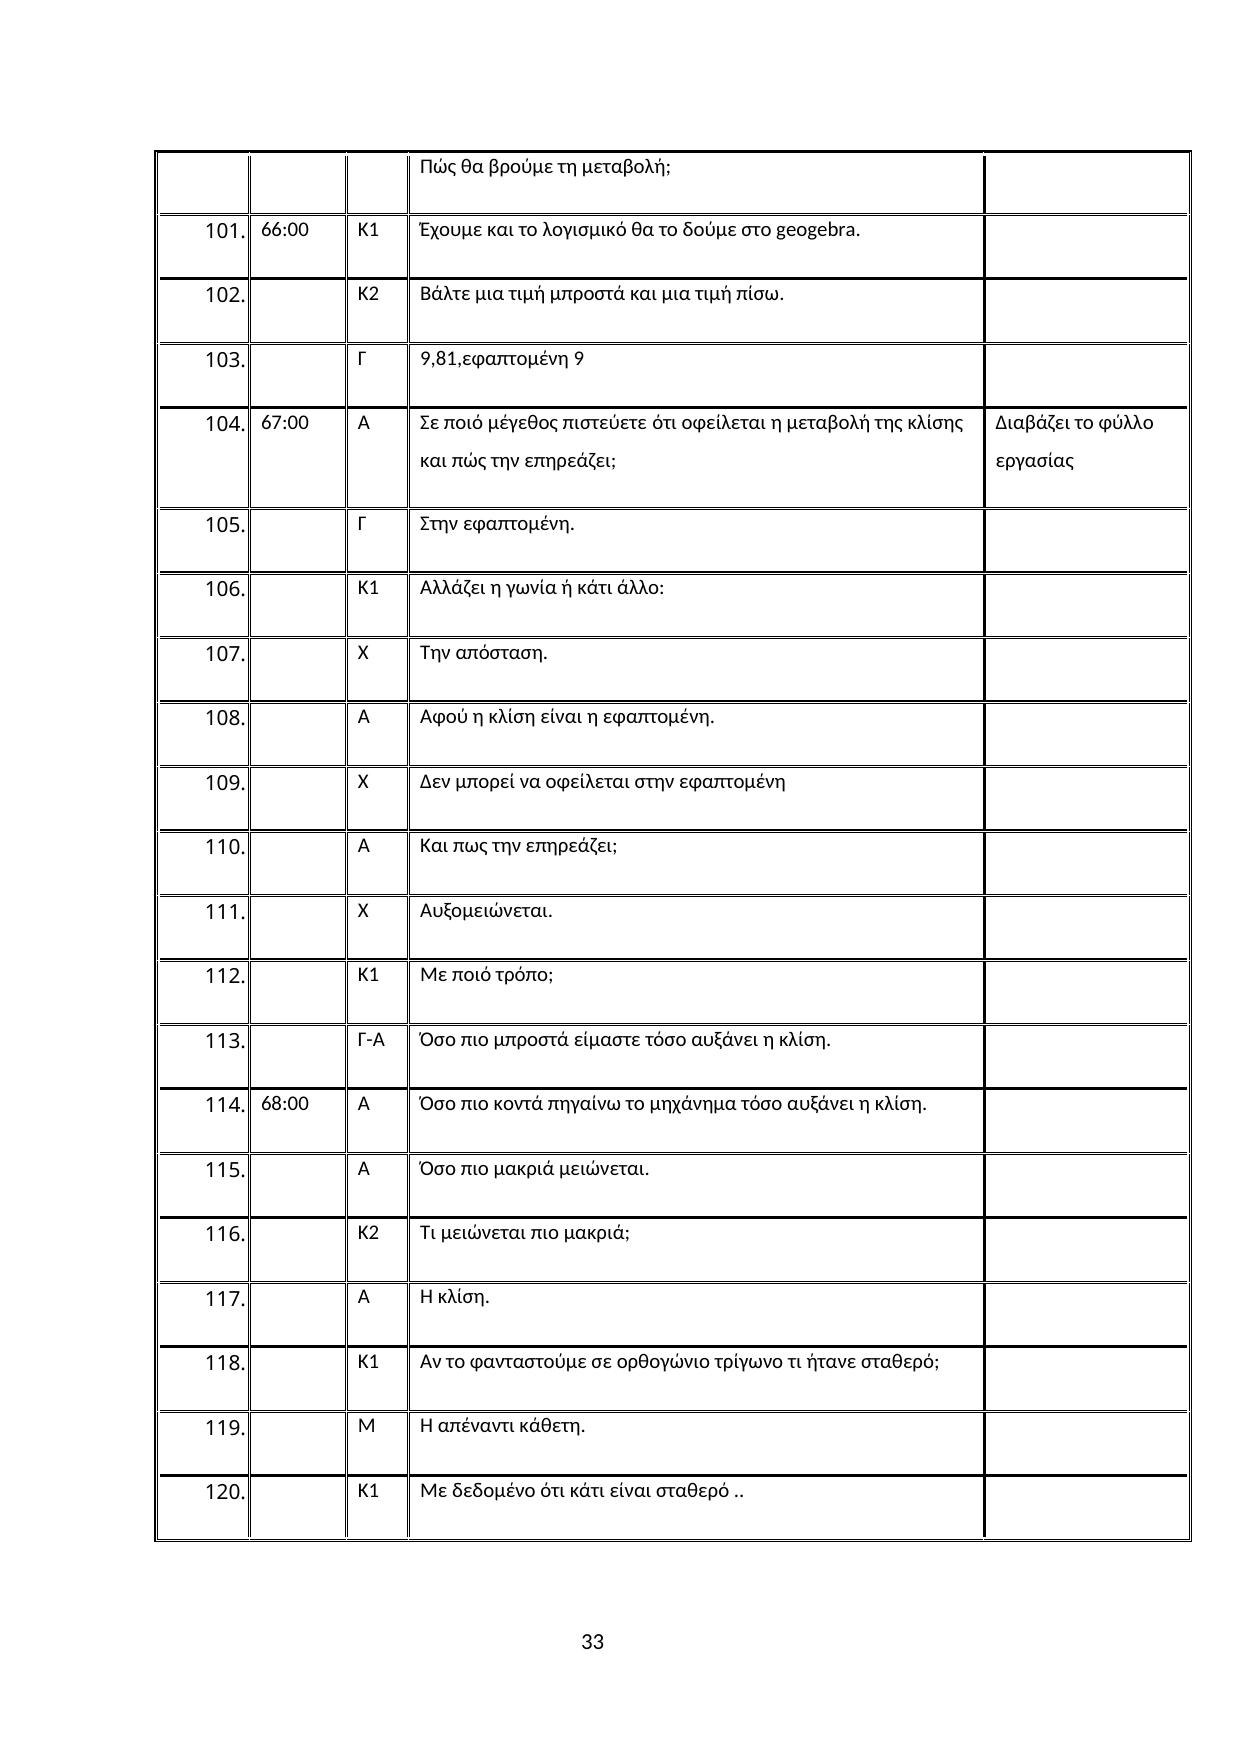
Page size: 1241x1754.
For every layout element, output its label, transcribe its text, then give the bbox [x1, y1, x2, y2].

table_cell Α [348, 1155, 407, 1216]
table_cell [251, 280, 345, 342]
table_cell [251, 1026, 345, 1087]
table_cell Βάλτε μια τιμή μπροστά και μια τιμή πίσω. [410, 280, 983, 342]
table_cell [986, 700, 1189, 765]
table_cell [251, 639, 345, 700]
table_cell 66:00 [251, 216, 345, 277]
table_cell [251, 575, 345, 636]
table_cell Κ1 [346, 1477, 409, 1538]
table_cell Αυξομειώνεται. [410, 897, 983, 958]
table_cell [986, 829, 1189, 894]
table_cell [158, 1087, 248, 1152]
table_cell Έχουμε και το λογισμικό θα το δούμε στο geogebra. [410, 216, 983, 277]
table_cell Και πως την επηρεάζει; [410, 833, 983, 894]
table_cell [158, 700, 248, 765]
table_cell [251, 897, 345, 958]
table_cell Όσο πιο μπροστά είμαστε τόσο αυξάνει η κλίση. [410, 1026, 983, 1087]
table_cell [158, 1474, 249, 1538]
table_cell Όσο πιο μακριά μειώνεται. [410, 1155, 983, 1216]
table_cell Όσο πιο κοντά πηγαίνω το μηχάνημα τόσο αυξάνει η κλίση. [410, 1090, 983, 1152]
table_cell [156, 1281, 249, 1345]
table_cell Α [348, 704, 407, 765]
table_cell [251, 345, 345, 406]
table_cell [251, 1155, 345, 1216]
table_cell [251, 510, 345, 571]
table_cell Με ποιό τρόπο; [410, 962, 983, 1023]
table_cell [250, 1477, 346, 1538]
table_cell 68:00 [251, 1090, 345, 1152]
table_cell Α [348, 833, 407, 894]
table_cell [251, 1284, 345, 1345]
table_cell Κ1 [348, 1348, 407, 1409]
table_cell Μ [348, 1413, 407, 1474]
table_cell Με δεδομένο ότι κάτι είναι σταθερό .. [409, 1477, 984, 1538]
table_cell Γ [348, 510, 407, 571]
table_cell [409, 152, 984, 213]
table_cell [251, 1348, 345, 1409]
table_cell [984, 765, 1190, 829]
table_cell [158, 1410, 248, 1474]
table_cell [986, 1410, 1189, 1474]
table_cell Α [346, 153, 409, 213]
table_cell Η κλίση. [410, 1284, 983, 1345]
table_cell [158, 1345, 248, 1409]
table_cell Δεν μπορεί να οφείλεται στην εφαπτομένη [410, 768, 983, 829]
table_cell Αφού η κλίση είναι η εφαπτομένη. [410, 704, 983, 765]
table_cell Αν το φανταστούμε σε ορθογώνιο τρίγωνο τι ήτανε σταθερό; [410, 1348, 983, 1409]
table_cell Στην εφαπτομένη. [410, 510, 983, 571]
table_cell Χ [348, 768, 407, 829]
table_cell K2 [348, 280, 407, 342]
table_cell Γ-Α [348, 1026, 407, 1087]
table_cell [158, 1216, 248, 1281]
table_cell [984, 1281, 1190, 1345]
table_cell [984, 342, 1190, 406]
table_cell [156, 342, 249, 406]
table_cell [251, 1413, 345, 1474]
table_cell Τι μειώνεται πιο μακριά; [410, 1219, 983, 1281]
table_cell Την απόσταση. [410, 639, 983, 700]
table_cell [158, 406, 248, 507]
table_cell [251, 833, 345, 894]
table_cell [156, 765, 249, 829]
table_cell [986, 571, 1189, 636]
table_cell [158, 829, 248, 894]
table_cell Αλλάζει η γωνία ή κάτι άλλο: [410, 575, 983, 636]
table_cell 9,81,εφαπτομένη 9 [410, 345, 983, 406]
table_cell [158, 277, 248, 342]
table_cell [986, 1087, 1189, 1152]
table_cell [156, 636, 249, 700]
table_cell Η απέναντι κάθετη. [410, 1413, 983, 1474]
table_cell [984, 894, 1190, 958]
table_cell [984, 636, 1190, 700]
table_cell Κ1 [348, 962, 407, 1023]
table_cell K1 [348, 216, 407, 277]
table_cell Α [348, 1284, 407, 1345]
table_cell Χ [348, 639, 407, 700]
table_cell [251, 704, 345, 765]
table_cell Κ1 [348, 575, 407, 636]
table_cell [986, 277, 1189, 342]
table_cell [156, 1152, 249, 1216]
table_cell Κ2 [348, 1219, 407, 1281]
table_cell [984, 1474, 1189, 1538]
table_cell Α [348, 409, 407, 507]
table_cell [984, 1152, 1190, 1216]
table_cell [984, 507, 1190, 571]
table_cell Διαβάζει το φύλλο εργασίας [986, 406, 1189, 507]
table_cell [156, 1023, 249, 1087]
table_cell [158, 153, 249, 213]
table_cell [158, 571, 248, 636]
table_cell [156, 213, 249, 277]
table_cell [158, 958, 248, 1023]
table_cell [156, 894, 249, 958]
table_cell Σε ποιό μέγεθος πιστεύετε ότι οφείλεται η μεταβολή της κλίσης και πώς την επηρεάζει; [410, 409, 983, 507]
table_cell [984, 153, 1189, 213]
table_cell [250, 153, 346, 213]
table_cell Γ [348, 345, 407, 406]
table_cell [156, 507, 249, 571]
table_cell Α [348, 1090, 407, 1152]
table_cell 67:00 [251, 409, 345, 507]
table_cell [984, 1023, 1190, 1087]
table_cell [251, 768, 345, 829]
table_cell [986, 1345, 1189, 1409]
table_cell [251, 1219, 345, 1281]
table_cell [251, 962, 345, 1023]
table_cell [984, 213, 1190, 277]
table_cell [986, 958, 1189, 1023]
table_cell [986, 1216, 1189, 1281]
table_cell Χ [348, 897, 407, 958]
